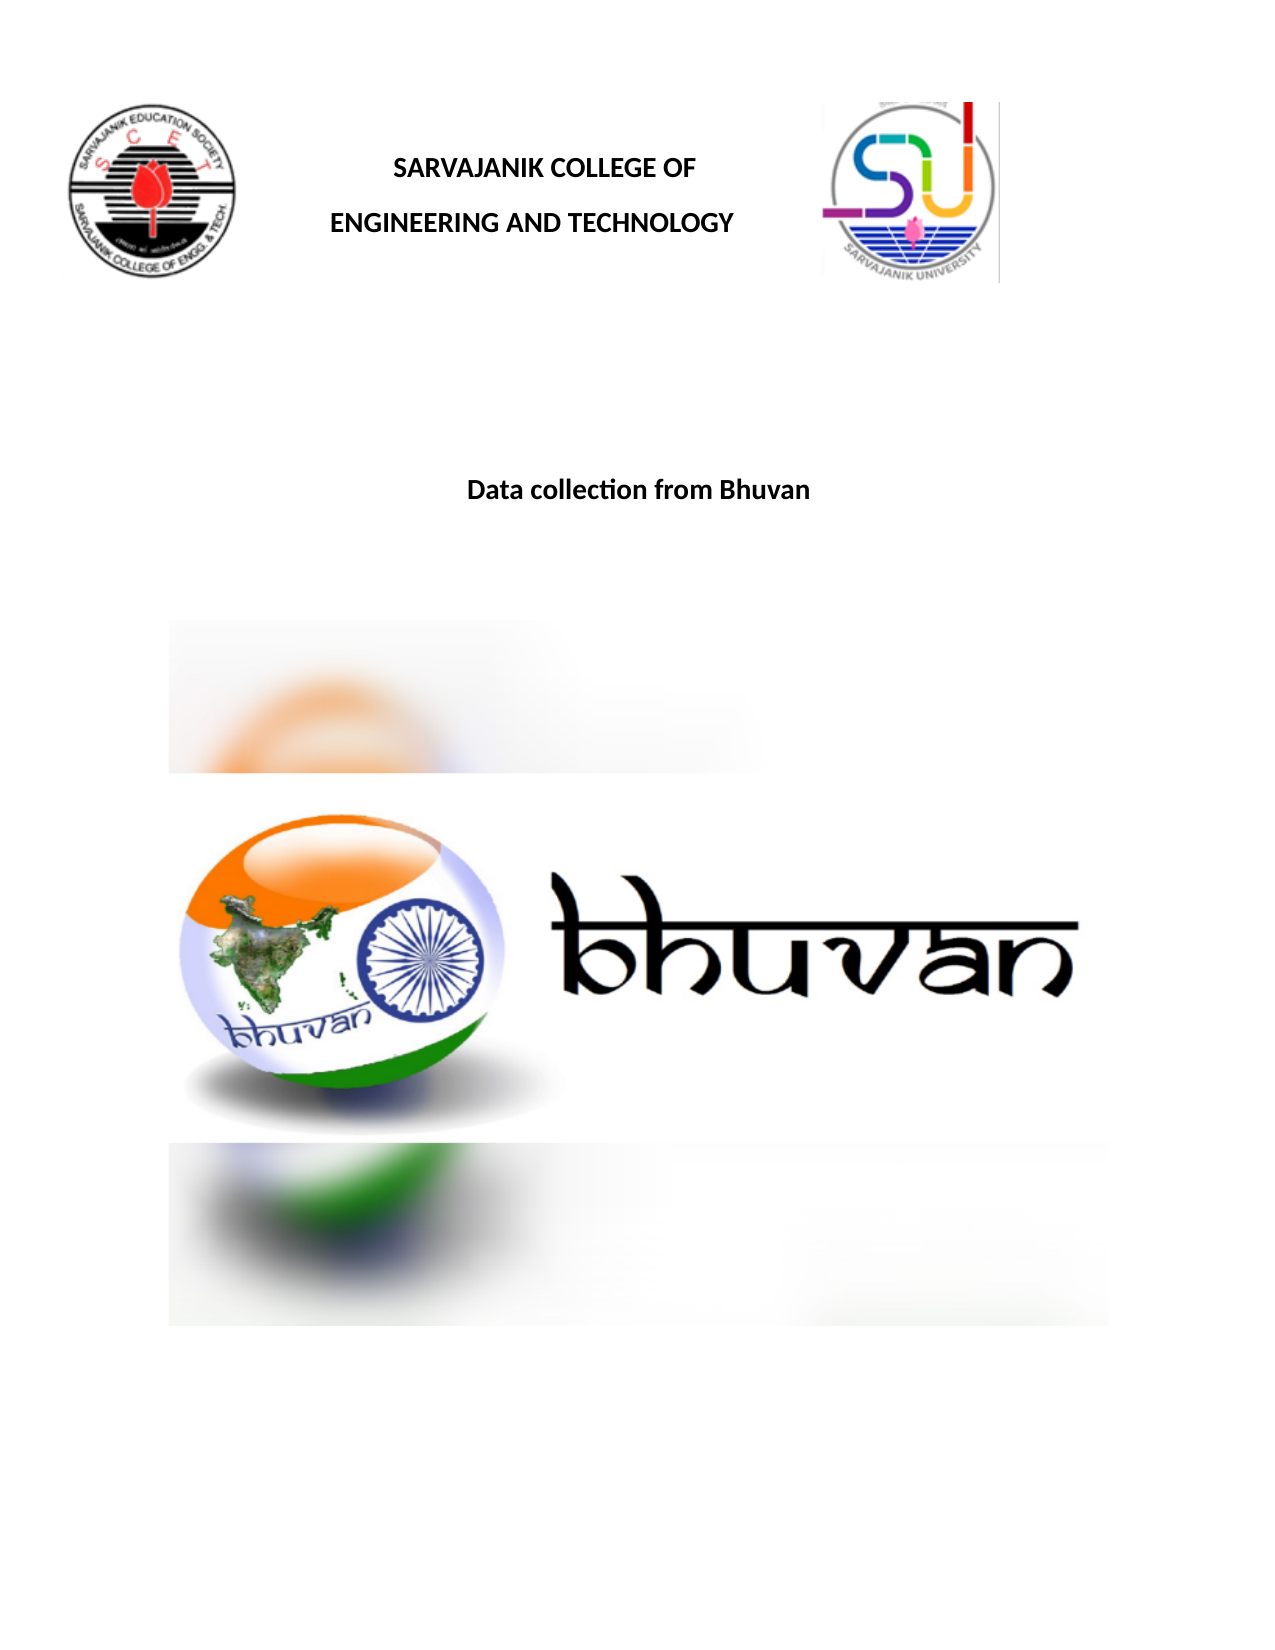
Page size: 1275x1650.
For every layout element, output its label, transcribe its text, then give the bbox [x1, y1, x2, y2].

picture [820, 102, 1001, 283]
table_header SARVAJANIK COLLEGE OF ENGINEERING AND TECHNOLOGY . [246, 101, 818, 470]
table_header [819, 101, 1002, 470]
text Data collection from Bhuvan [60, 471, 1217, 507]
picture [63, 102, 243, 283]
table_header [62, 101, 245, 470]
picture [168, 620, 1109, 1326]
